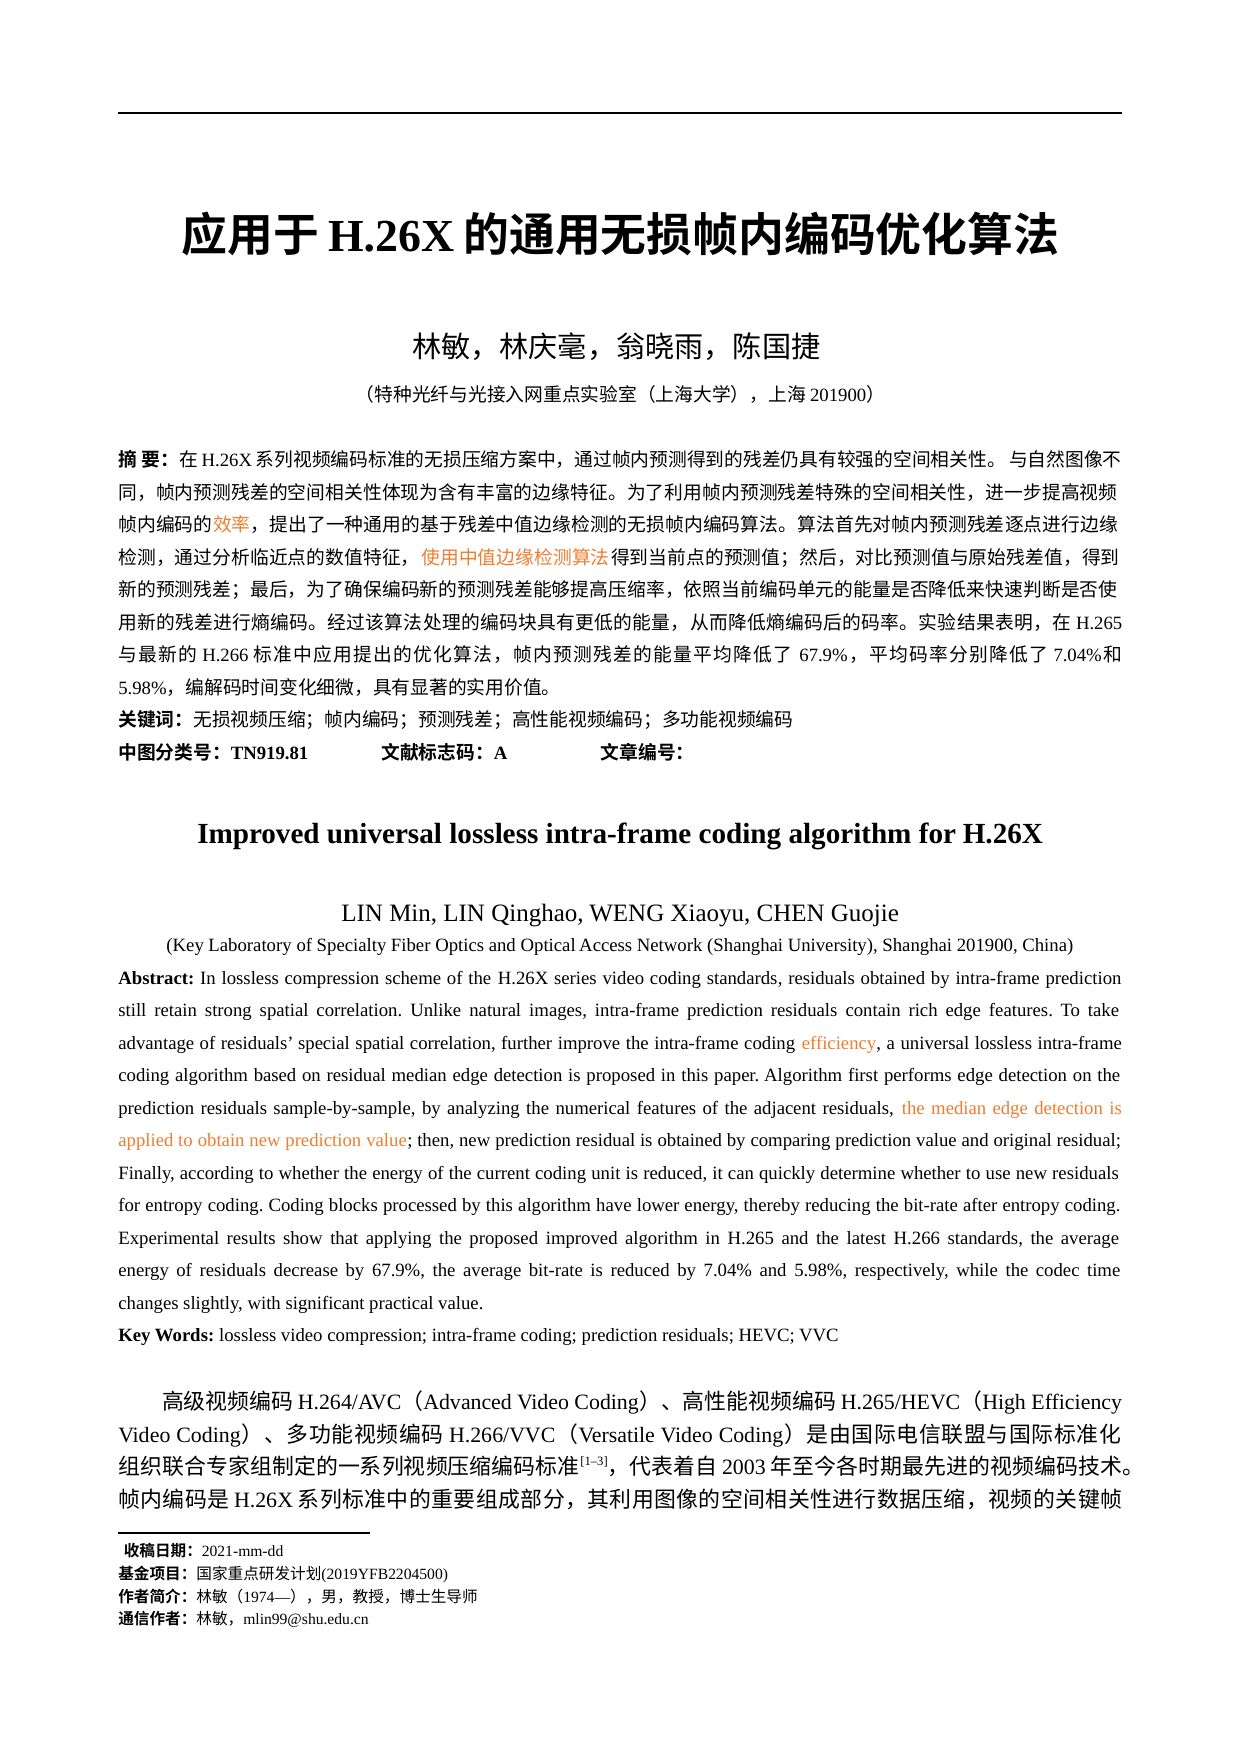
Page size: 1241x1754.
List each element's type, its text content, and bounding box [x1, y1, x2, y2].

text Key Words: lossless video compression; intra-frame coding; prediction residuals; HEVC; VVC [118, 1319, 1122, 1351]
text Improved universal lossless intra-frame coding algorithm for H.26X [184, 800, 1056, 865]
text 应用于H.26X的通用无损帧内编码优化算法 [118, 182, 1122, 280]
text （特种光纤与光接入网重点实验室（上海大学），上海 201900） [118, 377, 1122, 410]
text (Key Laboratory of Specialty Fiber Optics and Optical Access Network (Shanghai University), Shanghai 201900, China) [118, 929, 1122, 961]
text 林敏，林庆毫，翁晓雨，陈国捷 [118, 312, 1122, 377]
text LIN Min, LIN Qinghao, WENG Xiaoyu, CHEN Guojie [118, 896, 1122, 929]
text 摘 要：在H.26X系列视频编码标准的无损压缩方案中，通过帧内预测得到的残差仍具有较强的空间相关性。与自然图像不同，帧内预测残差的空间相关性体现为含有丰富的边缘特征。为了利用帧内预测残差特殊的空间相关性，进一步提高视频帧内编码的效率，提出了一种通用的基于残差中值边缘检测的无损帧内编码算法。算法首先对帧内预测残差逐点进行边缘检测，通过分析临近点的数值特征，使用中值边缘检测算法得到当前点的预测值；然后，对比预测值与原始残差值，得到新的预测残差；最后，为了确保编码新的预测残差能够提高压缩率，依照当前编码单元的能量是否降低来快速判断是否使用新的残差进行熵编码。经过该算法处理的编码块具有更低的能量，从而降低熵编码后的码率。实验结果表明，在H.265与最新的H.266标准中应用提出的优化算法，帧内预测残差的能量平均降低了67.9%，平均码率分别降低了7.04%和5.98%，编解码时间变化细微，具有显著的实用价值。 [118, 442, 1122, 702]
text 关键词：无损视频压缩；帧内编码；预测残差；高性能视频编码；多功能视频编码 [118, 702, 1122, 735]
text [118, 1384, 1122, 1514]
text Abstract: In lossless compression scheme of the H.26X series video coding standards, residuals obtained by intra-frame prediction still retain strong spatial correlation. Unlike natural images, intra-frame prediction residuals contain rich edge features. To take advantage of residuals’ special spatial correlation, further improve the intra-frame coding efficiency, a universal lossless intra-frame coding algorithm based on residual median edge detection is proposed in this paper. Algorithm first performs edge detection on the prediction residuals sample-by-sample, by analyzing the numerical features of the adjacent residuals, the median edge detection is applied to obtain new prediction value; then, new prediction residual is obtained by comparing prediction value and original residual; Finally, according to whether the energy of the current coding unit is reduced, it can quickly determine whether to use new residuals for entropy coding. Coding blocks processed by this algorithm have lower energy, thereby reducing the bit-rate after entropy coding. Experimental results show that applying the proposed improved algorithm in H.265 and the latest H.266 standards, the average energy of residuals decrease by 67.9%, the average bit-rate is reduced by 7.04% and 5.98%, respectively, while the codec time changes slightly, with significant practical value. [118, 961, 1122, 1319]
text 中图分类号：TN919.81 文献标志码：A 文章编号： [118, 735, 1122, 767]
